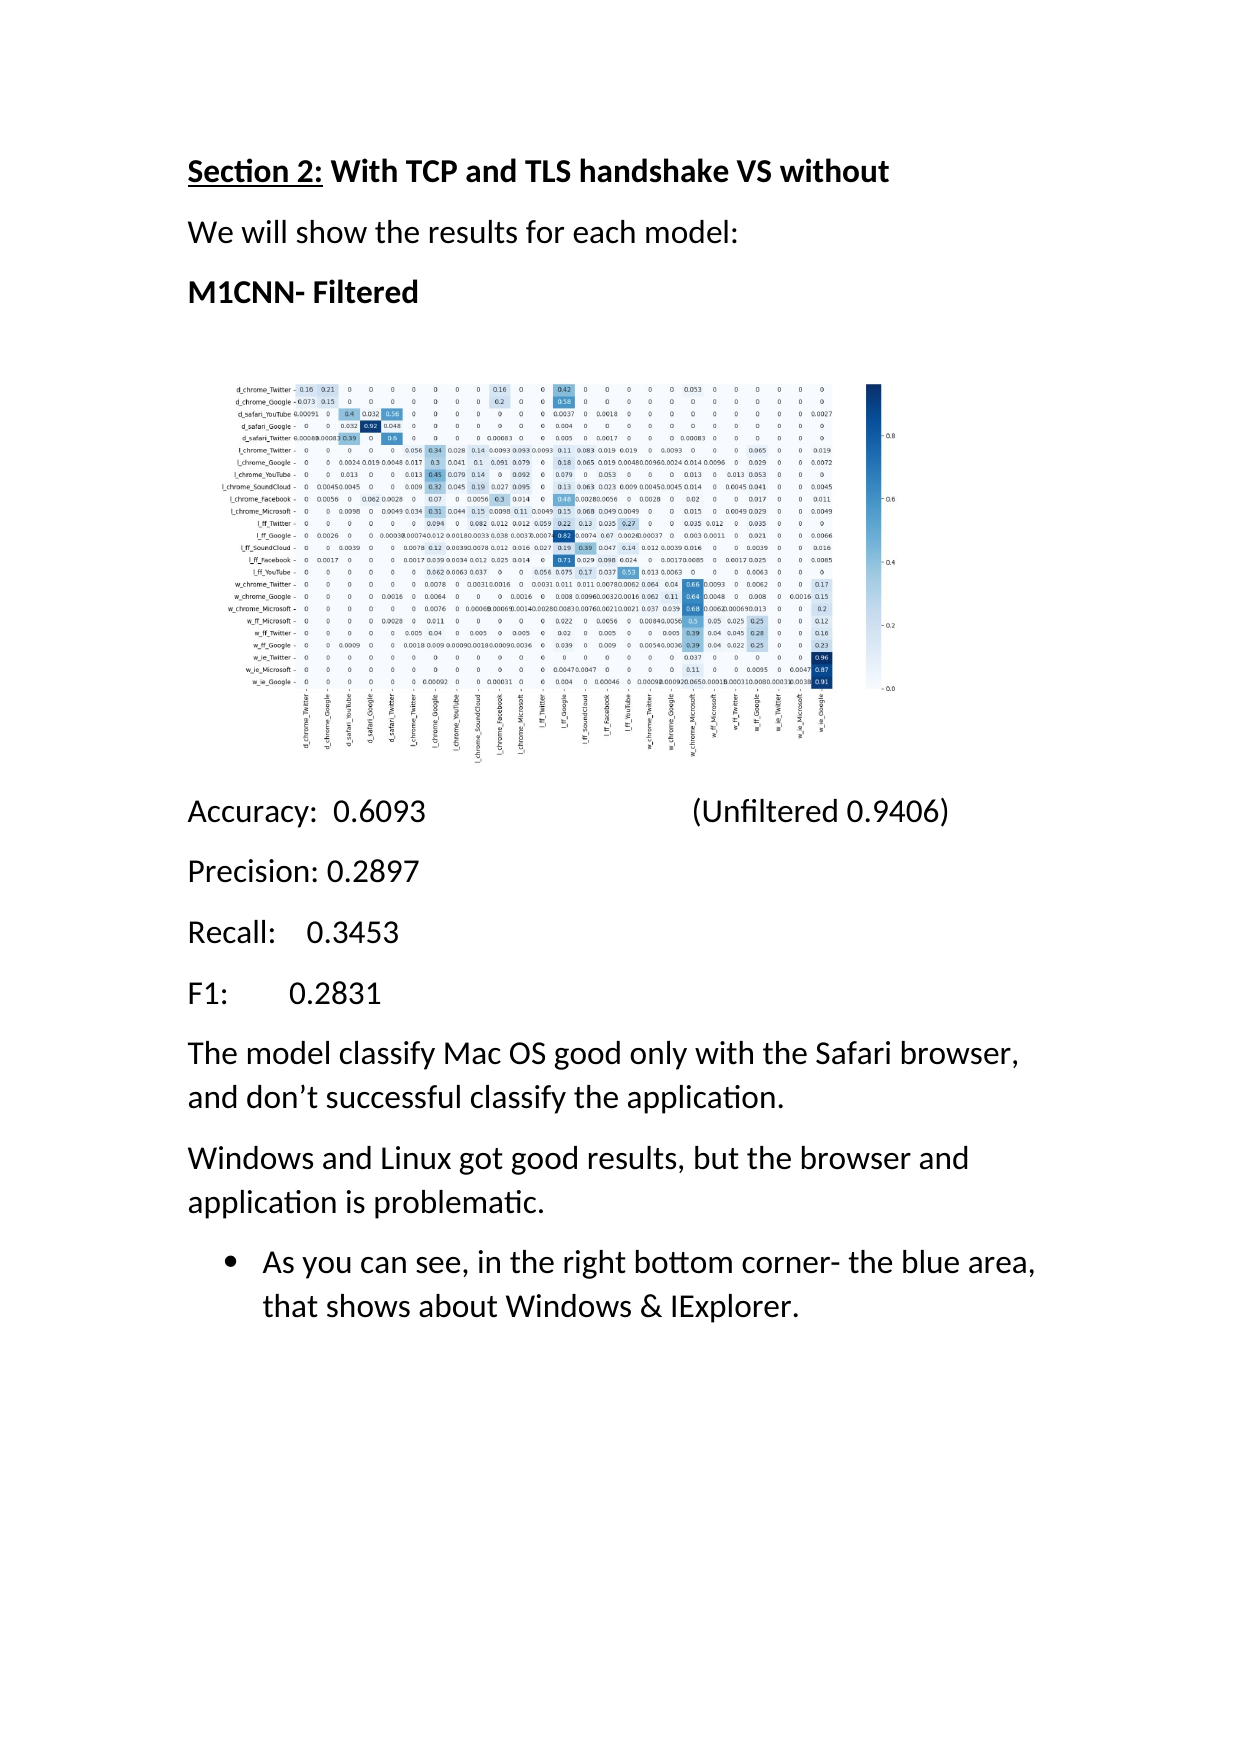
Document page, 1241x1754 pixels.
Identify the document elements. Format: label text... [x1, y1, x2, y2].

picture [187, 331, 1053, 771]
text Recall: 0.3453 [187, 911, 1053, 952]
text Accuracy: 0.6093 (Unfiltered 0.9406) [187, 790, 1053, 831]
text Precision: 0.2897 [187, 850, 1053, 891]
text Windows and Linux got good results, but the browser and application is problematic. [187, 1137, 1053, 1222]
text M1CNN- Filtered [187, 271, 1053, 312]
text We will show the results for each model: [187, 211, 1053, 251]
text F1: 0.2831 [187, 972, 1053, 1012]
text Section 2: With TCP and TLS handshake VS without [187, 150, 1053, 191]
text The model classify Mac OS good only with the Safari browser, and don’t successful classify the application. [187, 1032, 1053, 1117]
list As you can see, in the right bottom corner- the blue area, that shows about Windows & IExplorer. [225, 1241, 1053, 1326]
